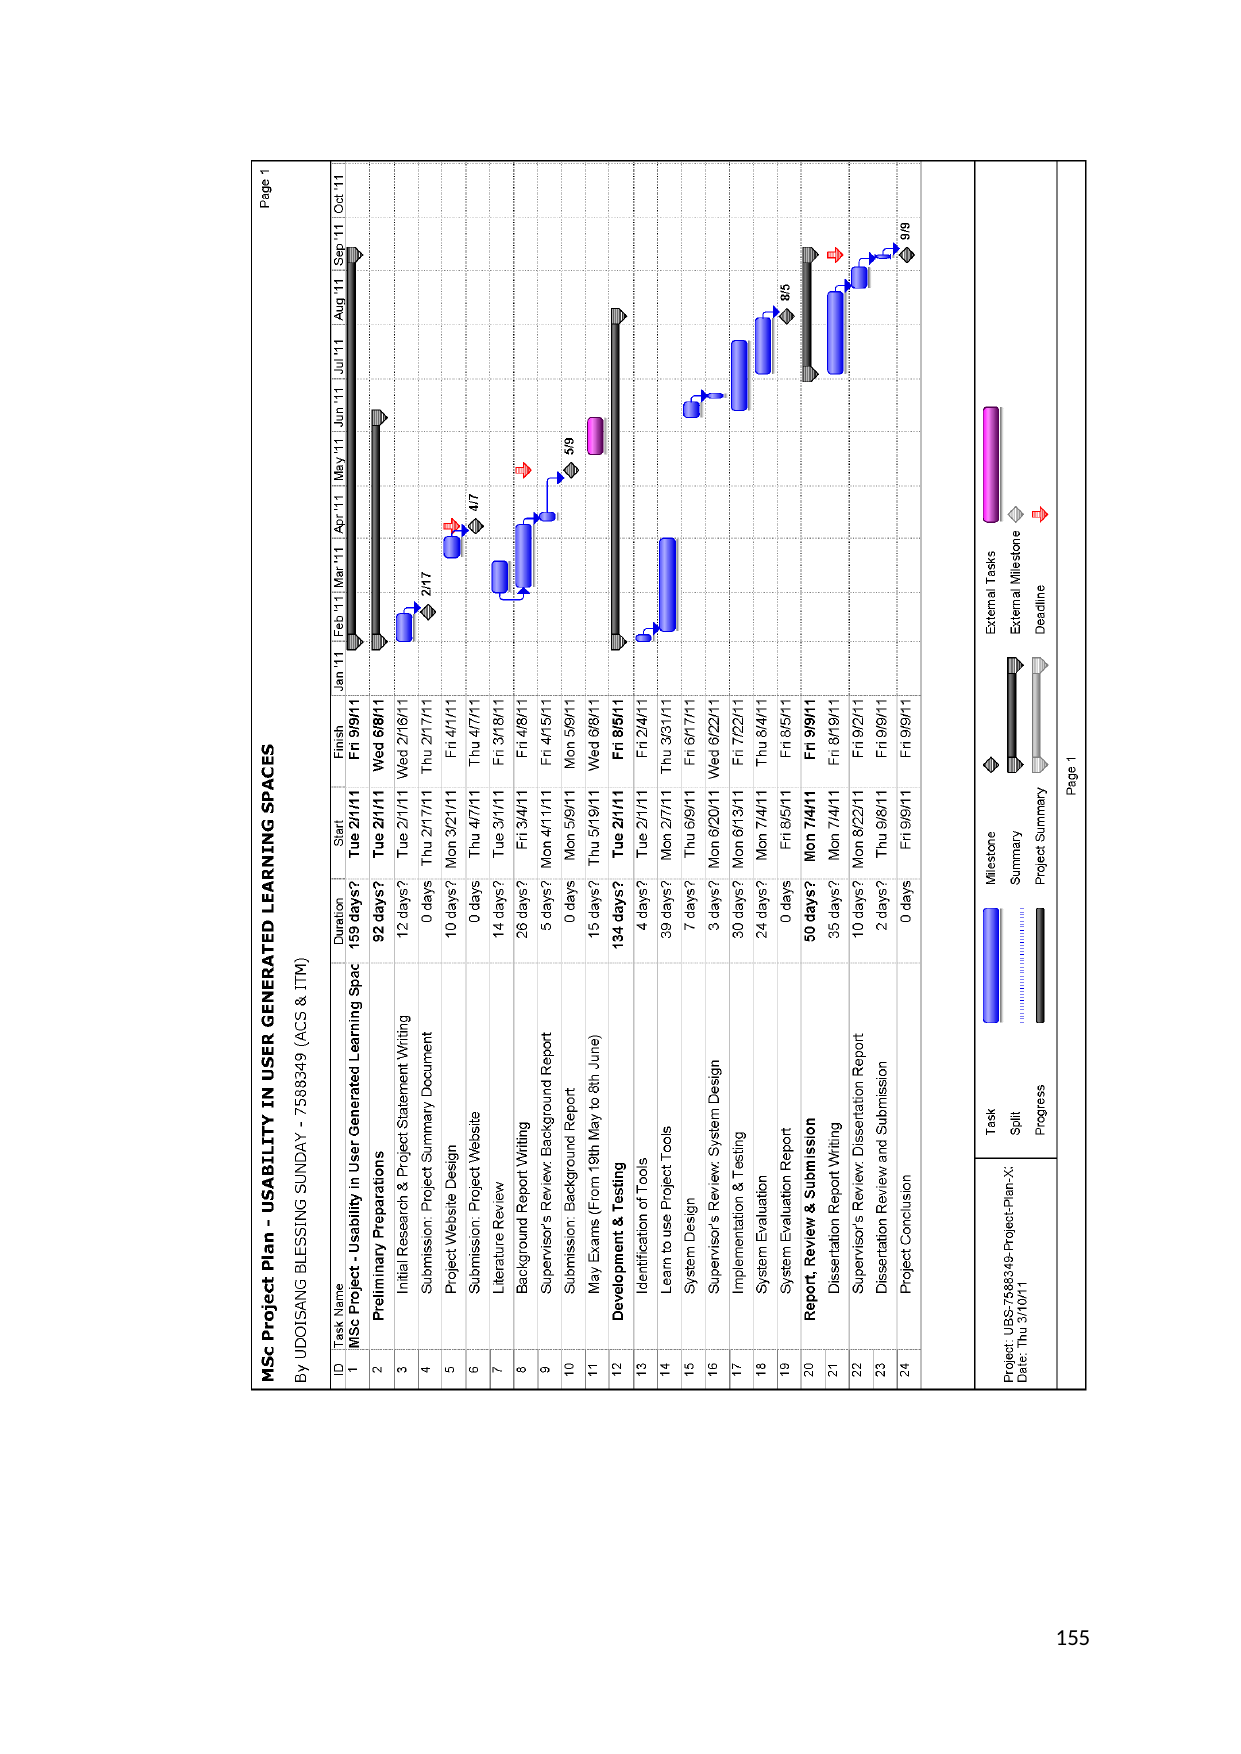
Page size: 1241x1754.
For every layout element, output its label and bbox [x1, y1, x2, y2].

picture [240, 150, 1094, 1397]
